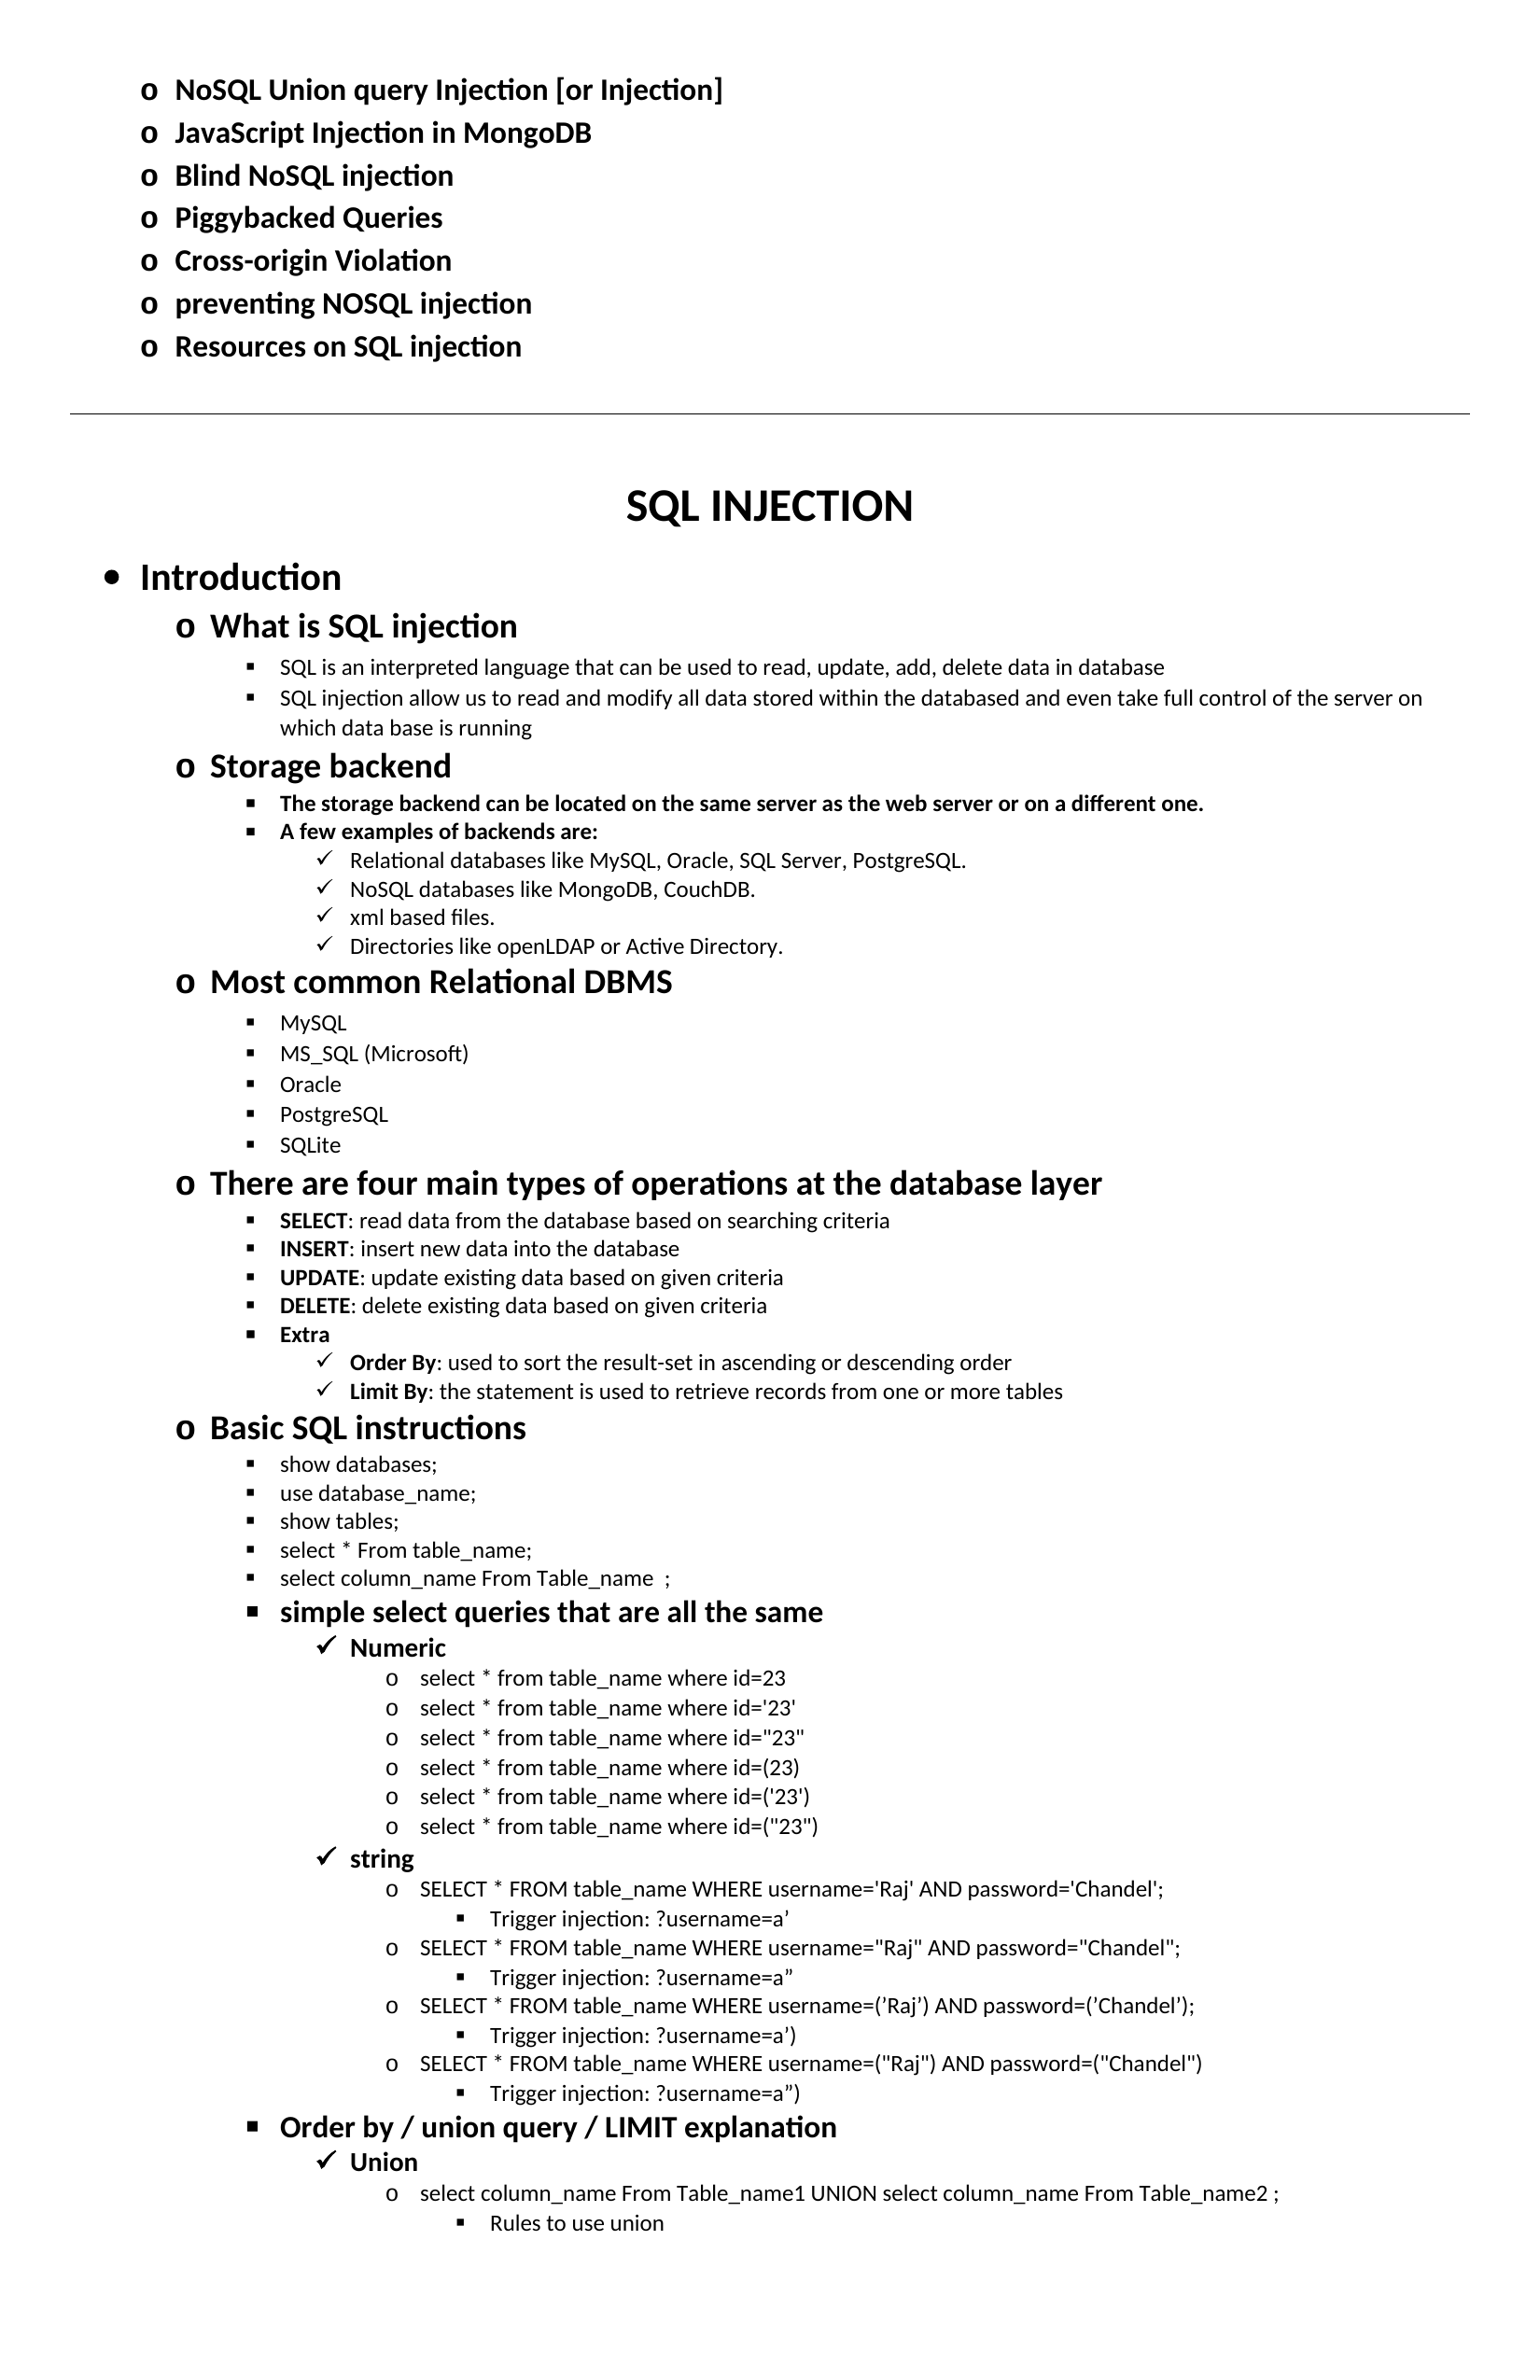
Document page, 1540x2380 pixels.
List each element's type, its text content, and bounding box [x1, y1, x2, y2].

list Numeric [315, 1631, 1470, 1663]
list string [315, 1841, 1470, 1875]
list Relational databases like MySQL, Oracle, SQL Server, PostgreSQL. [315, 846, 1470, 875]
list Introduction [105, 553, 1470, 600]
list MS_SQL (Microsoft) [245, 1039, 1470, 1067]
list PostgreSQL [245, 1099, 1470, 1128]
list Blind NoSQL injection [140, 156, 1470, 195]
list select * from table_name where id=('23') [385, 1782, 1470, 1812]
list select column_name From Table_name1 UNION select column_name From Table_name2 ; [385, 2178, 1470, 2208]
list Trigger injection: ?username=a” [455, 1963, 1470, 1991]
list select * from table_name where id='23' [385, 1693, 1470, 1723]
list SQL is an interpreted language that can be used to read, update, add, delete data in database [245, 652, 1470, 680]
list NoSQL Union query Injection [or Injection] [140, 70, 1470, 109]
list Piggybacked Queries [140, 198, 1470, 238]
list Trigger injection: ?username=a’) [455, 2021, 1470, 2050]
list preventing NOSQL injection [140, 284, 1470, 324]
list SELECT * FROM table_name WHERE username=("Raj") AND password=("Chandel") [385, 2050, 1470, 2079]
list DELETE: delete existing data based on given criteria [245, 1292, 1470, 1320]
list show tables; [245, 1506, 1470, 1535]
list Storage backend [175, 744, 1470, 789]
list select * from table_name where id=23 [385, 1663, 1470, 1693]
list SELECT * FROM table_name WHERE username=(’Raj’) AND password=(’Chandel’); [385, 1991, 1470, 2021]
list SELECT * FROM table_name WHERE username="Raj" AND password="Chandel"; [385, 1933, 1470, 1963]
list Directories like openLDAP or Active Directory. [315, 931, 1470, 959]
list MySQL [245, 1008, 1470, 1036]
list Union [315, 2145, 1470, 2178]
list A few examples of backends are: [245, 818, 1470, 846]
list Order By: used to sort the result-set in ascending or descending order [315, 1349, 1470, 1377]
list NoSQL databases like MongoDB, CouchDB. [315, 875, 1470, 903]
list There are four main types of operations at the database layer [175, 1161, 1470, 1206]
list Limit By: the statement is used to retrieve records from one or more tables [315, 1377, 1470, 1406]
list Oracle [245, 1070, 1470, 1098]
list select * From table_name; [245, 1535, 1470, 1564]
list SQLite [245, 1130, 1470, 1159]
list SQL injection allow us to read and modify all data stored within the databased and even take full control of the server on which data base is running [245, 683, 1470, 742]
list SELECT * FROM table_name WHERE username='Raj' AND password='Chandel'; [385, 1875, 1470, 1904]
list UPDATE: update existing data based on given criteria [245, 1263, 1470, 1292]
list Trigger injection: ?username=a”) [455, 2079, 1470, 2107]
list INSERT: insert new data into the database [245, 1235, 1470, 1263]
list simple select queries that are all the same [245, 1592, 1470, 1631]
list select * from table_name where id=("23") [385, 1812, 1470, 1841]
list Basic SQL instructions [175, 1406, 1470, 1449]
list show databases; [245, 1449, 1470, 1478]
list Extra [245, 1320, 1470, 1349]
list Most common Relational DBMS [175, 959, 1470, 1004]
text SQL INJECTION [70, 476, 1470, 533]
list Trigger injection: ?username=a’ [455, 1904, 1470, 1933]
list select * from table_name where id="23" [385, 1723, 1470, 1753]
list select * from table_name where id=(23) [385, 1753, 1470, 1782]
list Cross-origin Violation [140, 241, 1470, 281]
list Resources on SQL injection [140, 327, 1470, 366]
list use database_name; [245, 1478, 1470, 1506]
list What is SQL injection [175, 604, 1470, 649]
list Rules to use union [455, 2208, 1470, 2236]
list JavaScript Injection in MongoDB [140, 113, 1470, 152]
list xml based files. [315, 903, 1470, 931]
list SELECT: read data from the database based on searching criteria [245, 1206, 1470, 1235]
list The storage backend can be located on the same server as the web server or on a different one. [245, 789, 1470, 818]
list Order by / union query / LIMIT explanation [245, 2107, 1470, 2145]
list select column_name From Table_name ; [245, 1564, 1470, 1592]
